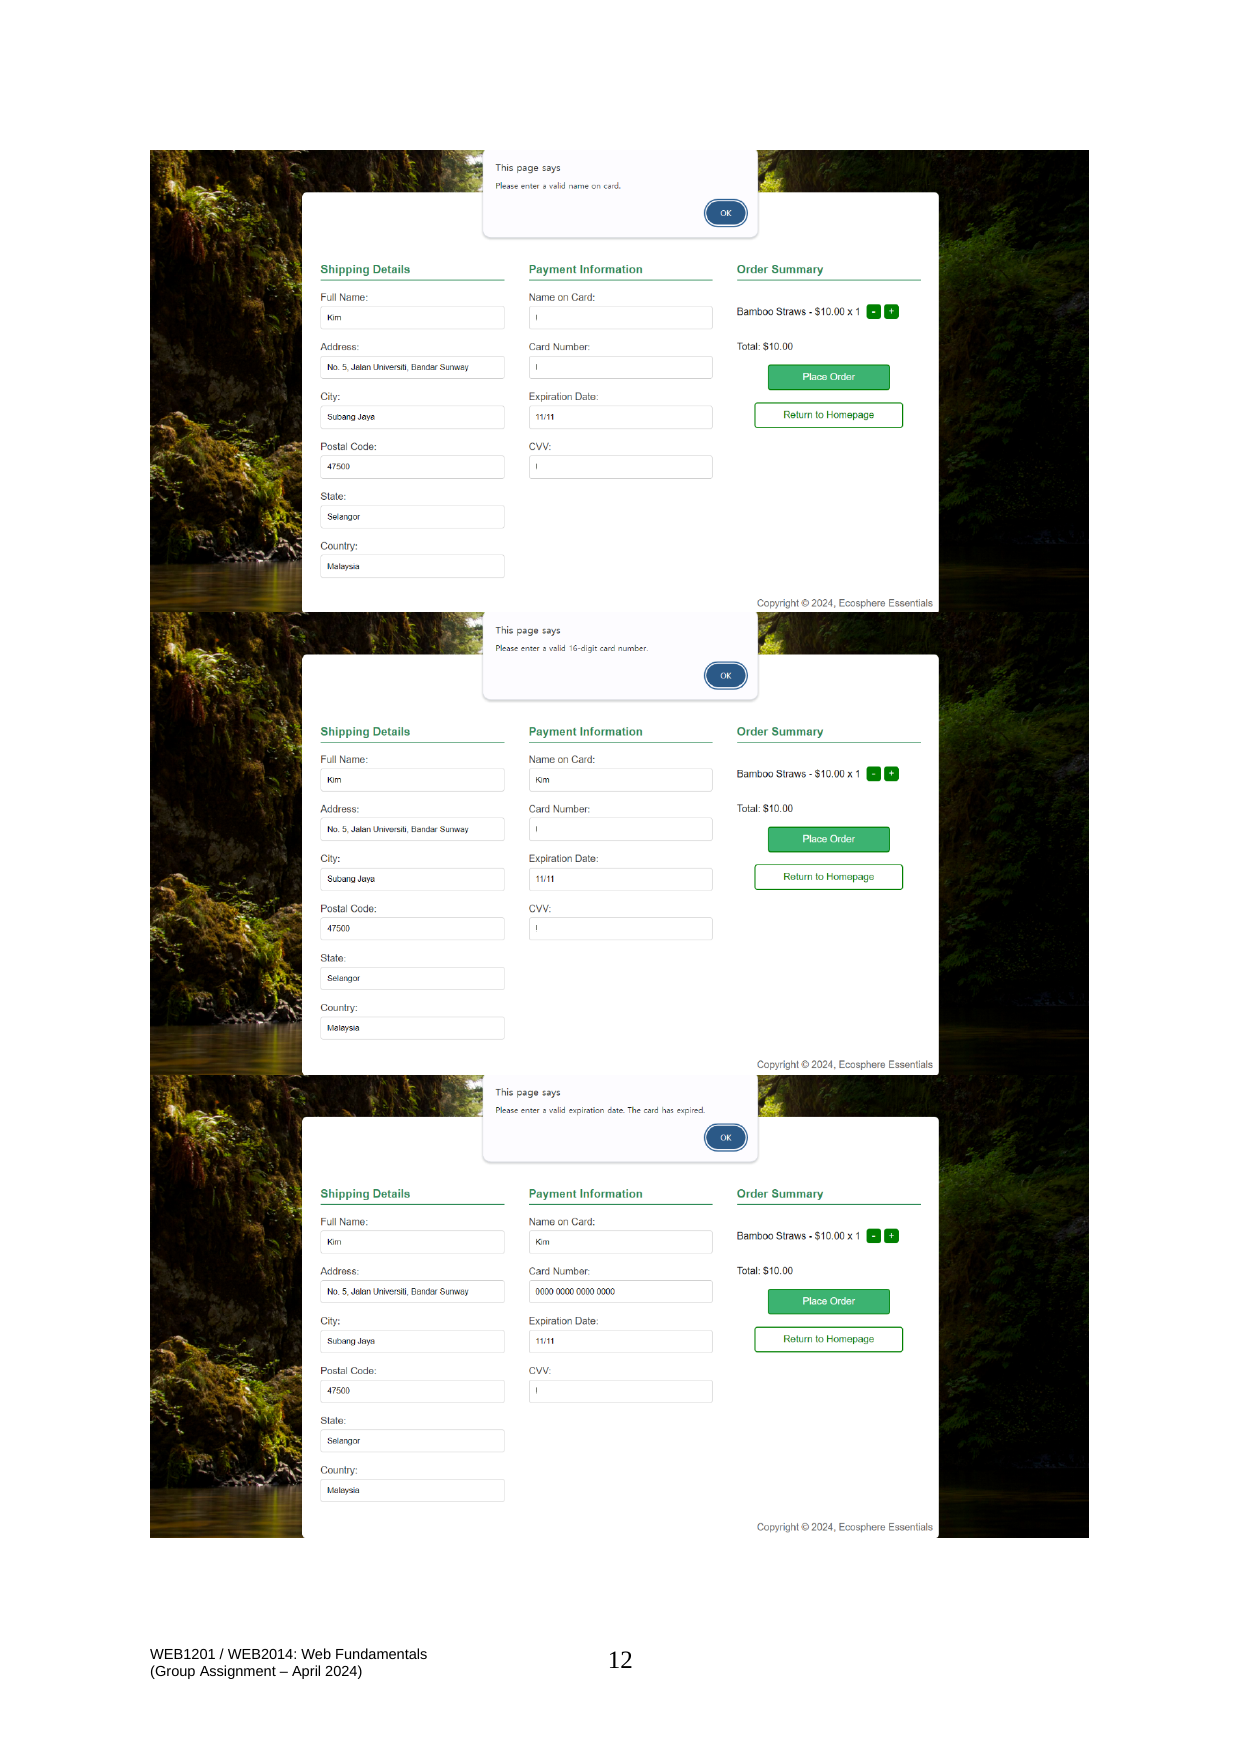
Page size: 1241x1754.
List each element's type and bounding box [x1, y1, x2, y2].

picture [150, 150, 1089, 1538]
